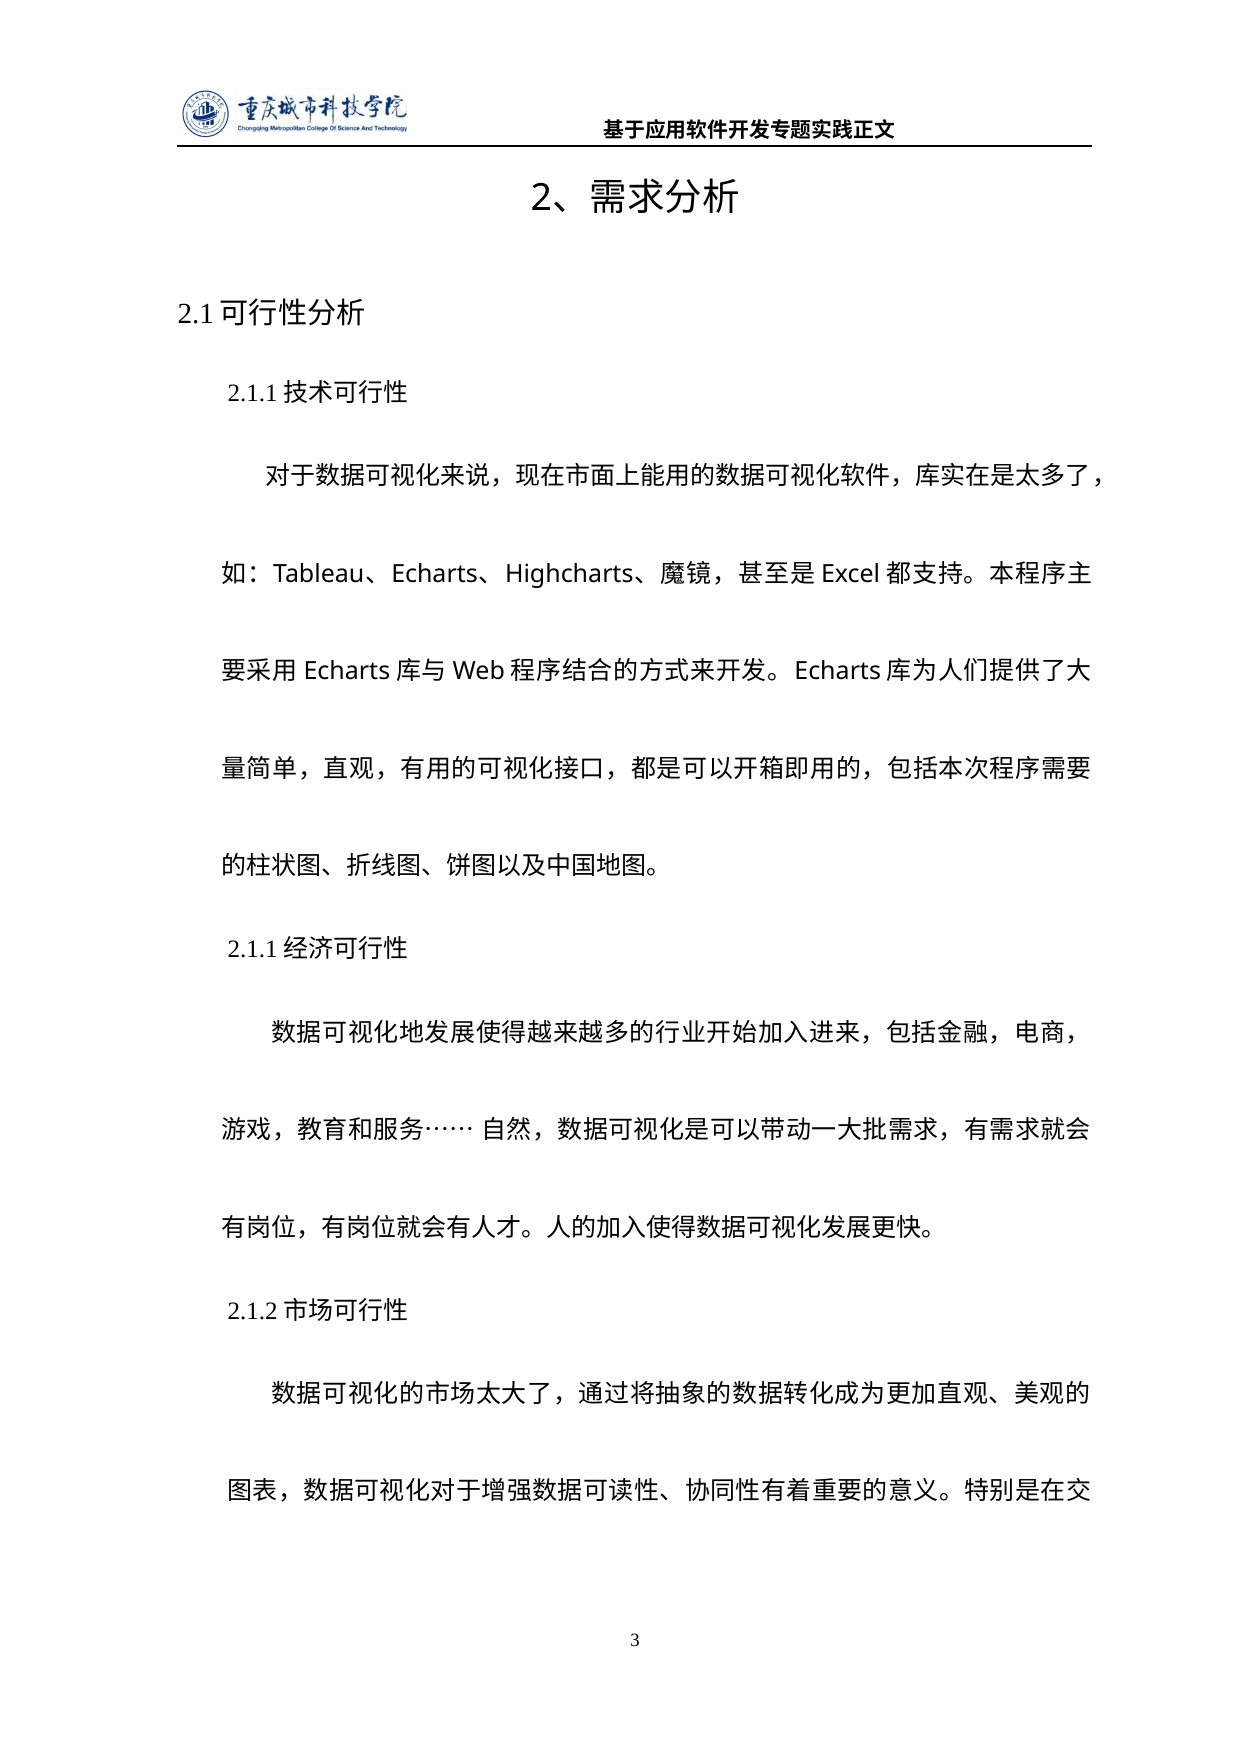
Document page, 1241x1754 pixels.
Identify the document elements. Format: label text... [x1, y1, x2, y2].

text 2.1.1 经济可行性 [177, 914, 1092, 979]
text 2.1.1 技术可行性 [177, 358, 1092, 423]
text 数据可视化地发展使得越来越多的行业开始加入进来，包括金融，电商，游戏，教育和服务…… 自然，数据可视化是可以带动一大批需求，有需求就会有岗位，有岗位就会有人才。人的加入使得数据可视化发展更快。 [221, 998, 1092, 1258]
text 2.1可行性分析 [177, 278, 1092, 343]
subtitle 2、需求分析 [177, 162, 1092, 227]
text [227, 1359, 1092, 1521]
text 对于数据可视化来说，现在市面上能用的数据可视化软件，库实在是太多了，如：Tableau、Echarts、Highcharts、魔镜，甚至是Excel都支持。本程序主要采用Echarts库与Web程序结合的方式来开发。Echarts库为人们提供了大量简单，直观，有用的可视化接口，都是可以开箱即用的，包括本次程序需要的柱状图、折线图、饼图以及中国地图。 [221, 441, 1092, 896]
picture [177, 88, 414, 138]
text 2.1.2 市场可行性 [177, 1276, 1092, 1341]
